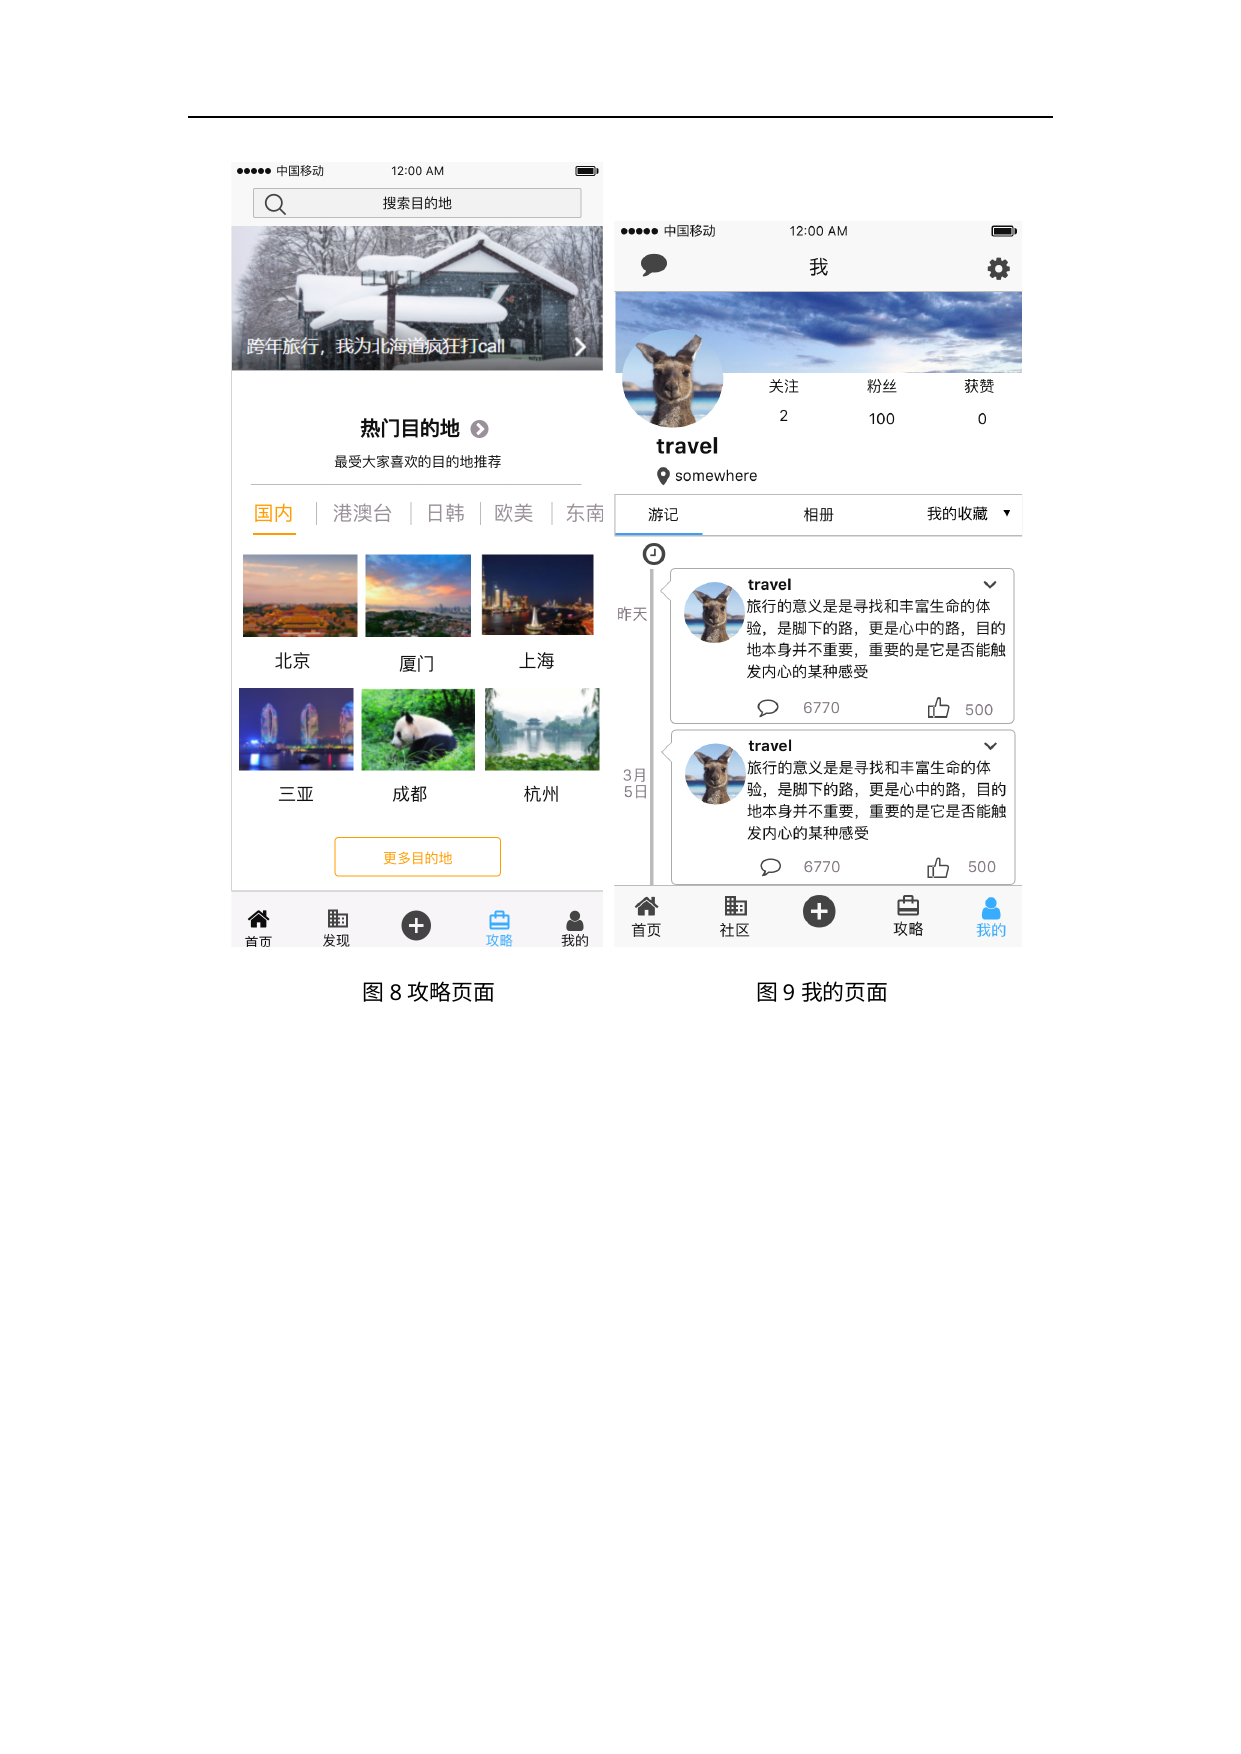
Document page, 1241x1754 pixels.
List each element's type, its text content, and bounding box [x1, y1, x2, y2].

text 图 8 攻略页面 图9 我的页面 [319, 974, 1053, 1007]
picture [231, 162, 603, 947]
picture [614, 221, 1023, 947]
